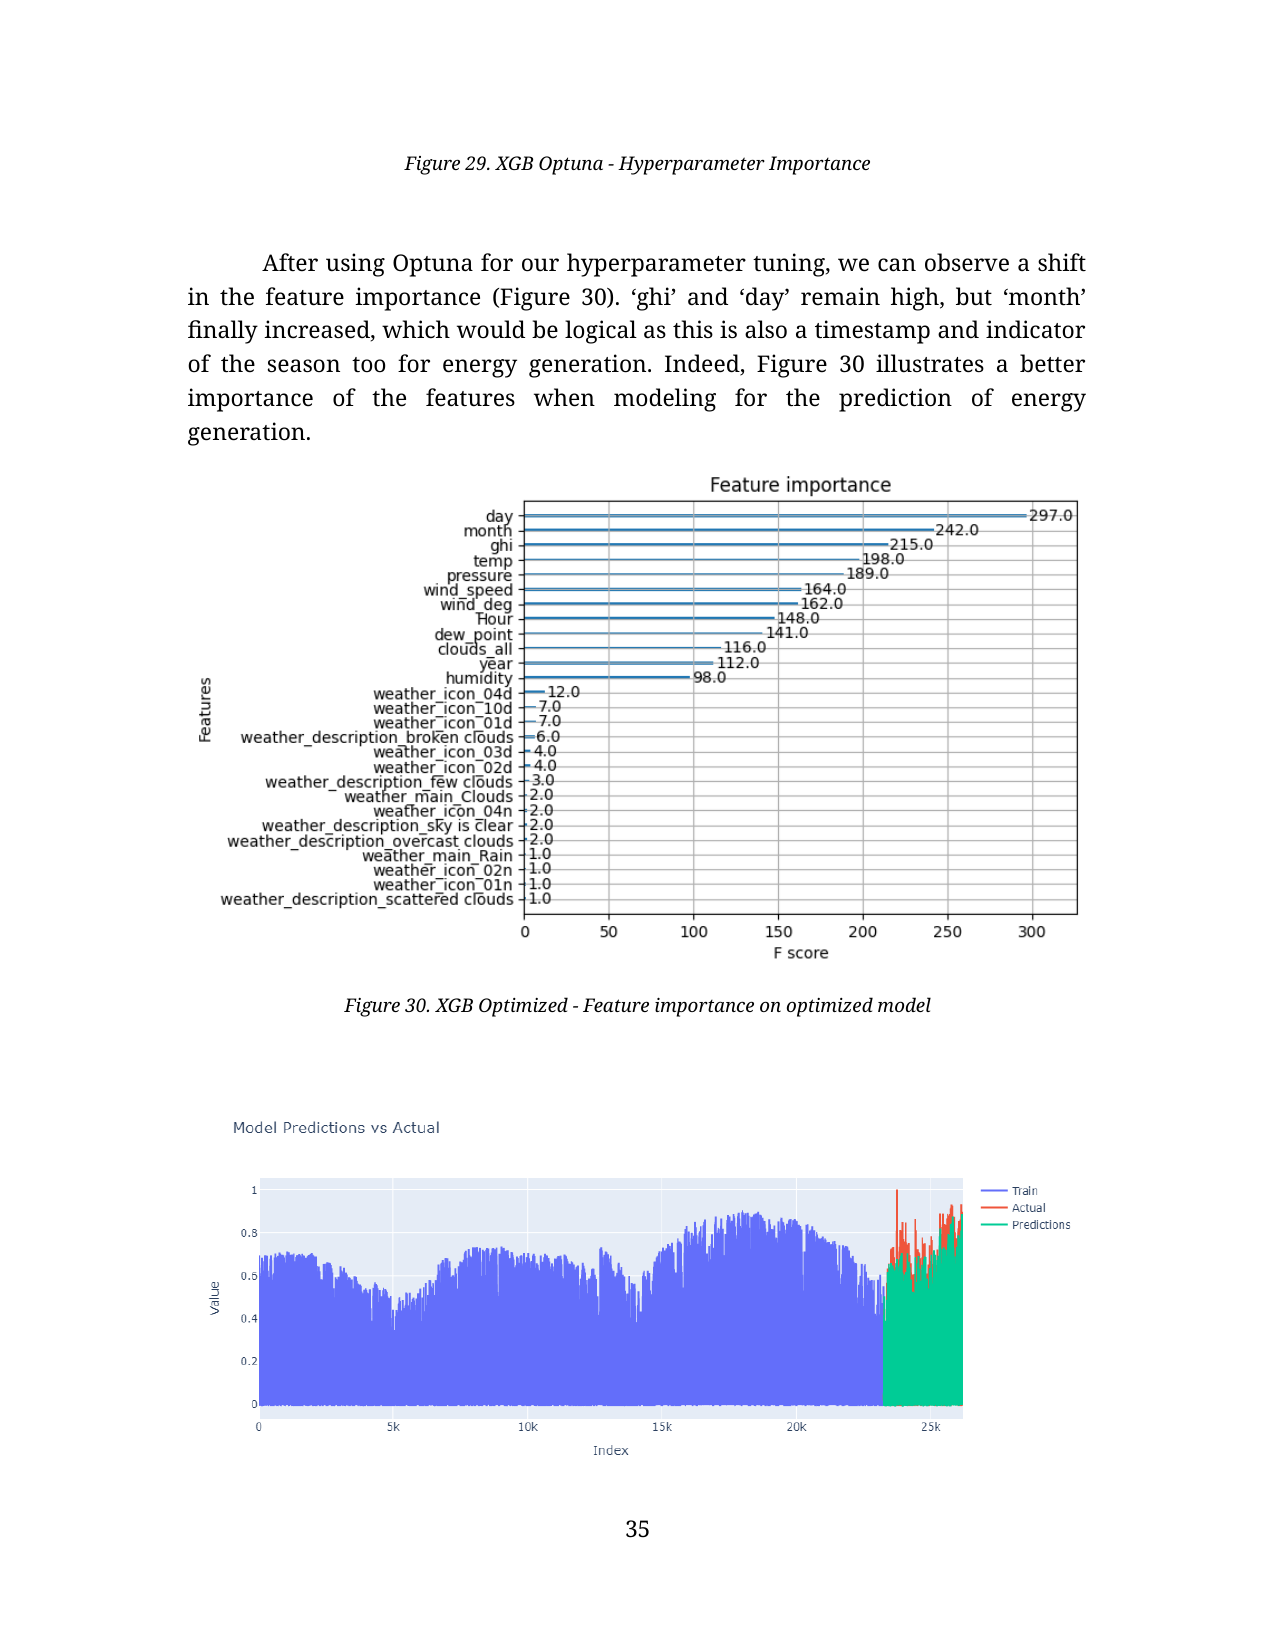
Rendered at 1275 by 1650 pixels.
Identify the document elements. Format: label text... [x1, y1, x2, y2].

picture [187, 466, 1088, 973]
text Figure 30. XGB Optimized - Feature importance on optimized model [187, 992, 1087, 1017]
text Figure 29. XGB Optuna - Hyperparameter Importance [187, 150, 1087, 176]
picture [187, 1088, 1086, 1490]
text After using Optuna for our hyperparameter tuning, we can observe a shift in the feature importance (Figure 30). ‘ghi’ and ‘day’ remain high, but ‘month’ finally increased, which would be logical as this is also a timestamp and indicator of the season too for energy generation. Indeed, Figure 30 illustrates a better importance of the features when modeling for the prediction of energy generation. [187, 247, 1087, 447]
